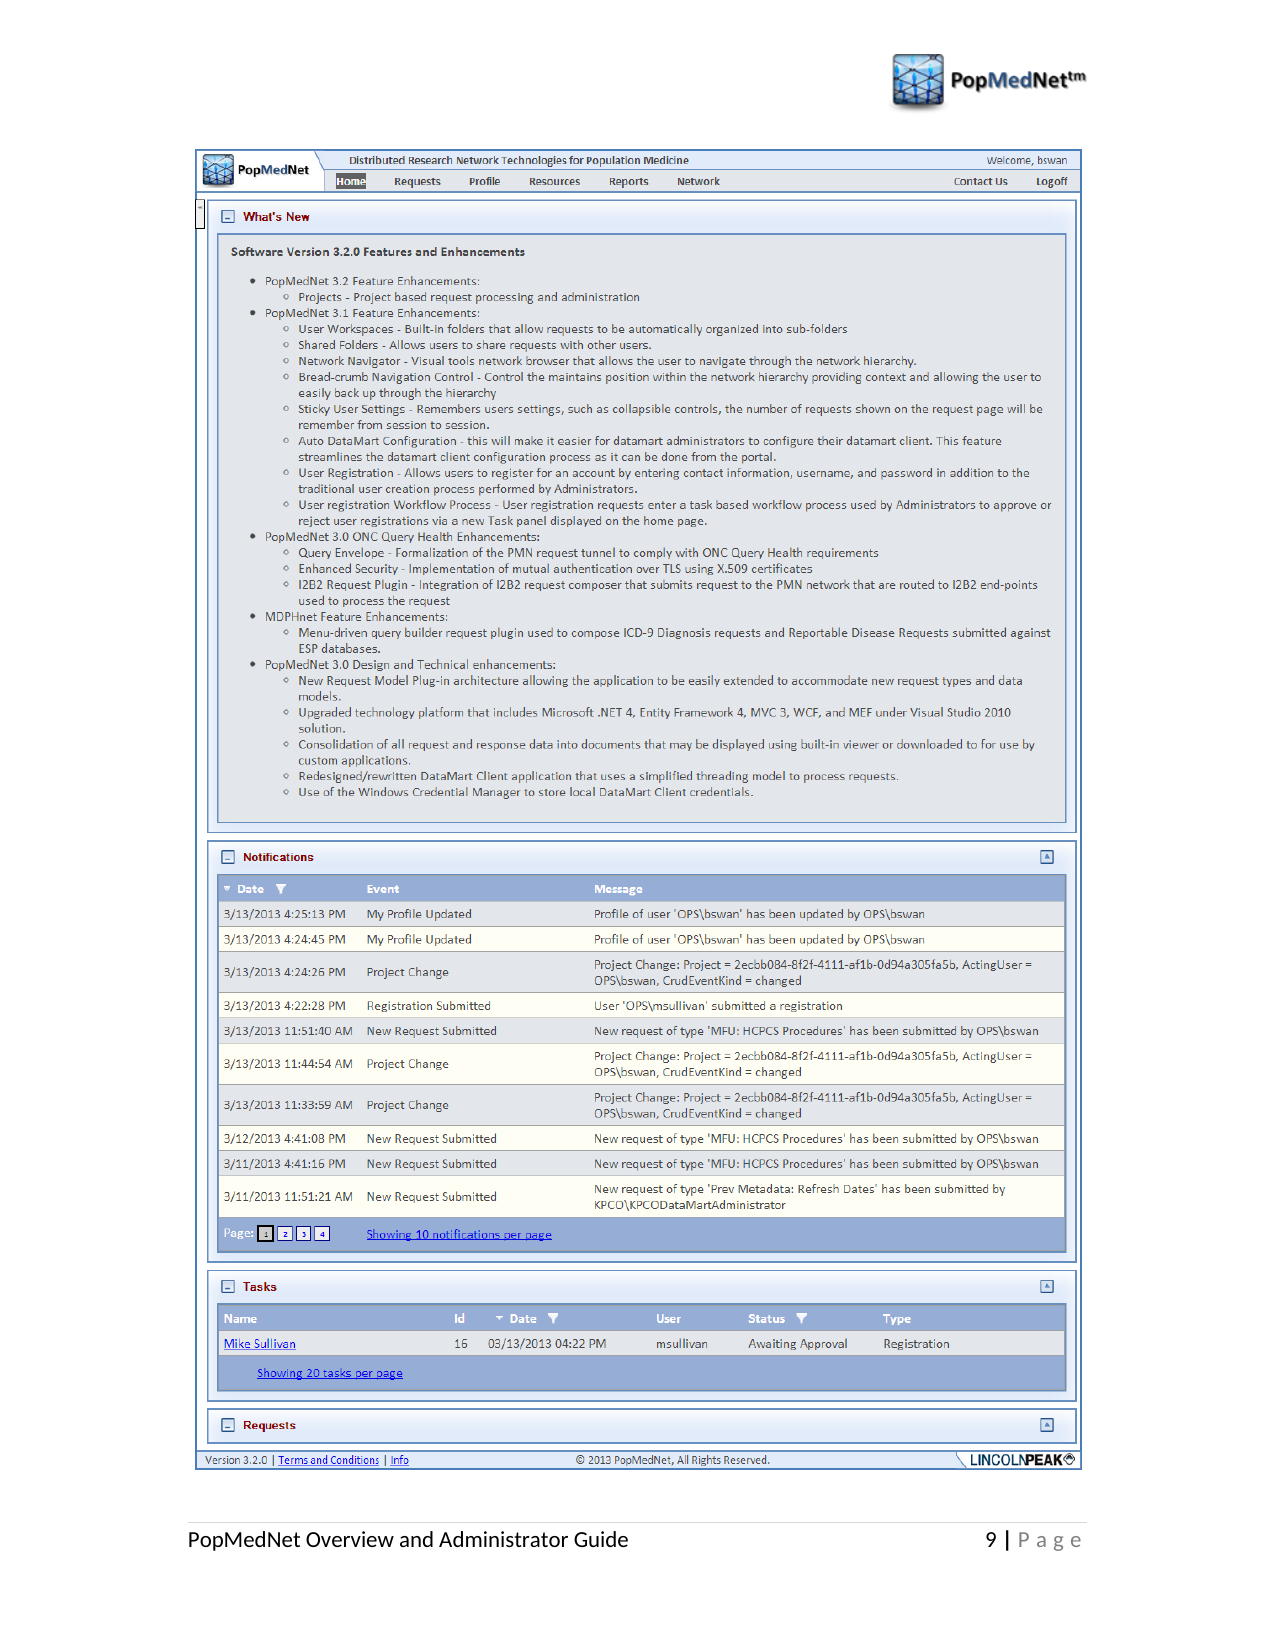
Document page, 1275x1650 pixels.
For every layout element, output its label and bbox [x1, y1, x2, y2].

picture [187, 142, 1088, 1476]
picture [886, 54, 1088, 115]
